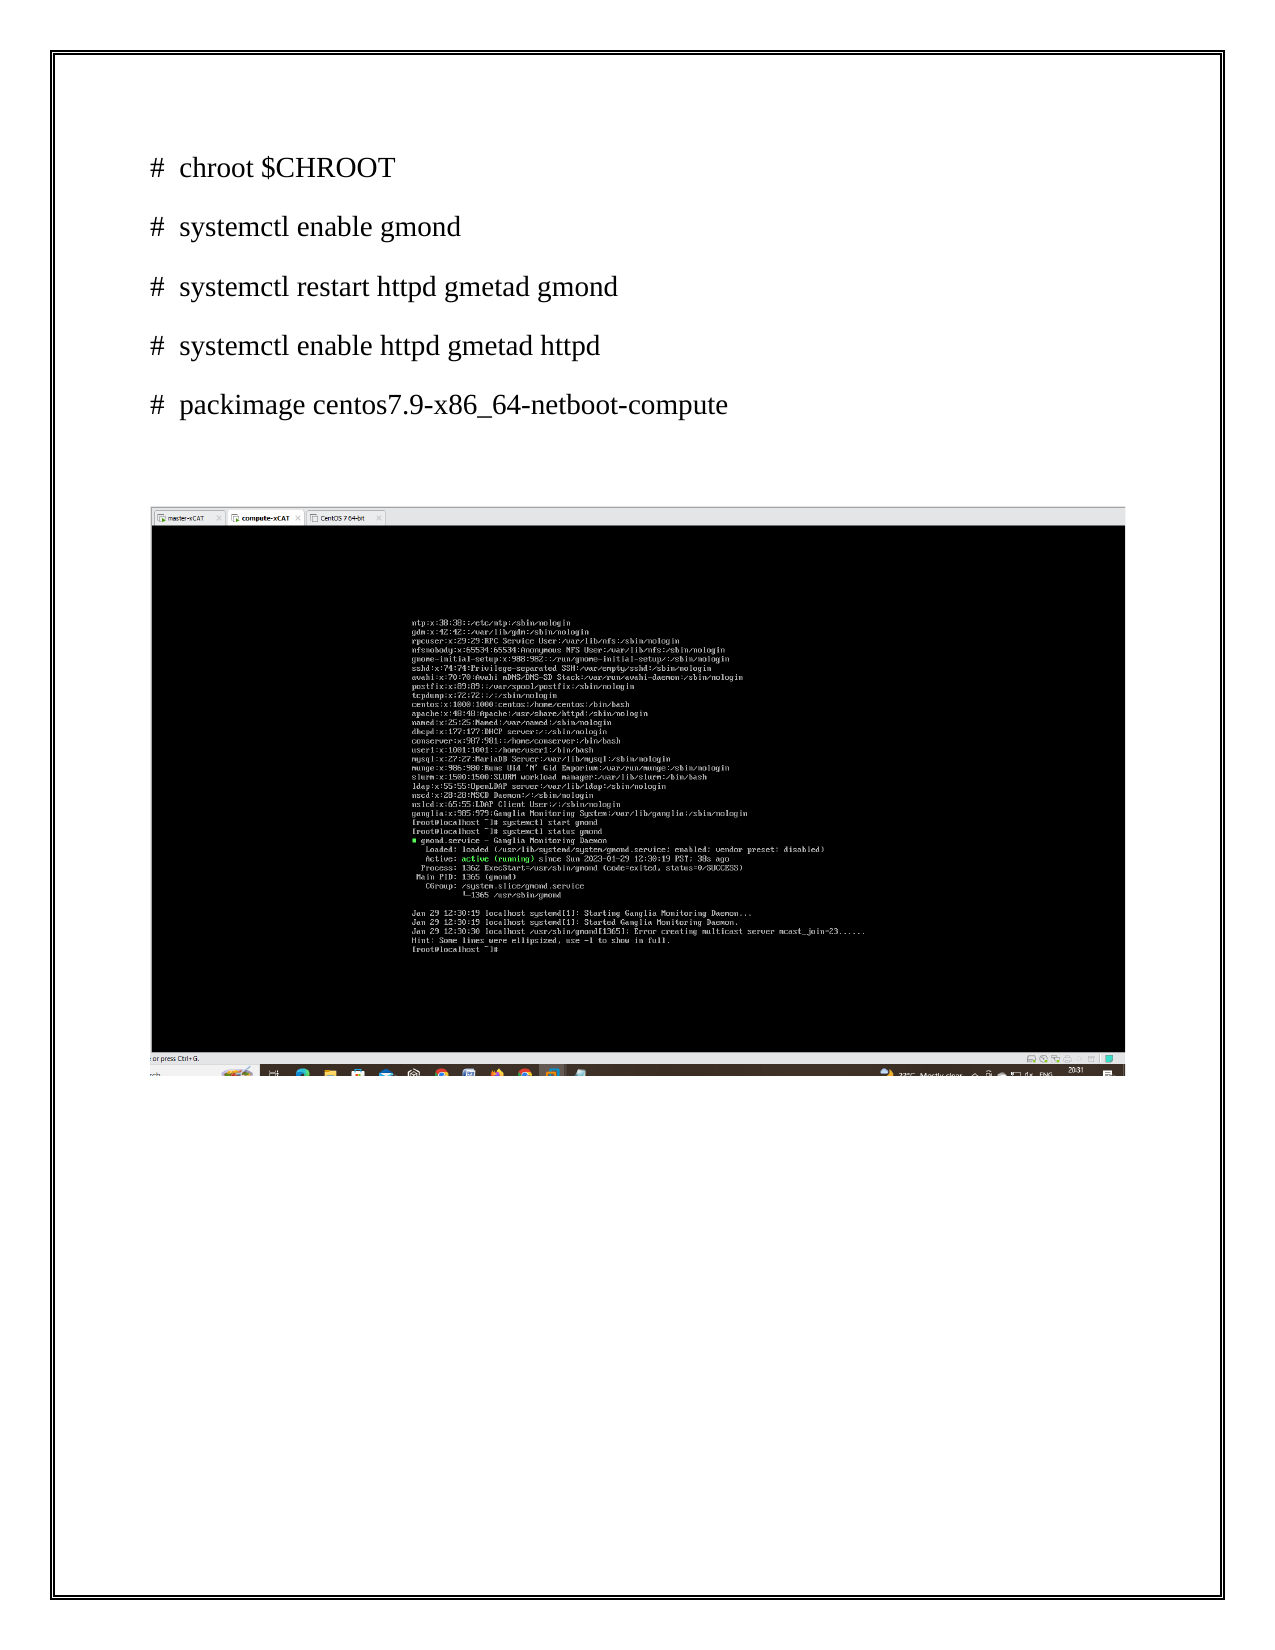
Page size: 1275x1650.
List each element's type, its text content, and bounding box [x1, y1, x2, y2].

picture [150, 506, 1125, 1076]
text # systemctl enable httpd gmetad httpd [150, 328, 1125, 362]
text # chroot $CHROOT [150, 150, 1125, 183]
text # systemctl restart httpd gmetad gmond [150, 269, 1125, 302]
text # packimage centos7.9-x86_64-netboot-compute [150, 387, 1125, 421]
text # systemctl enable gmond [150, 209, 1125, 243]
